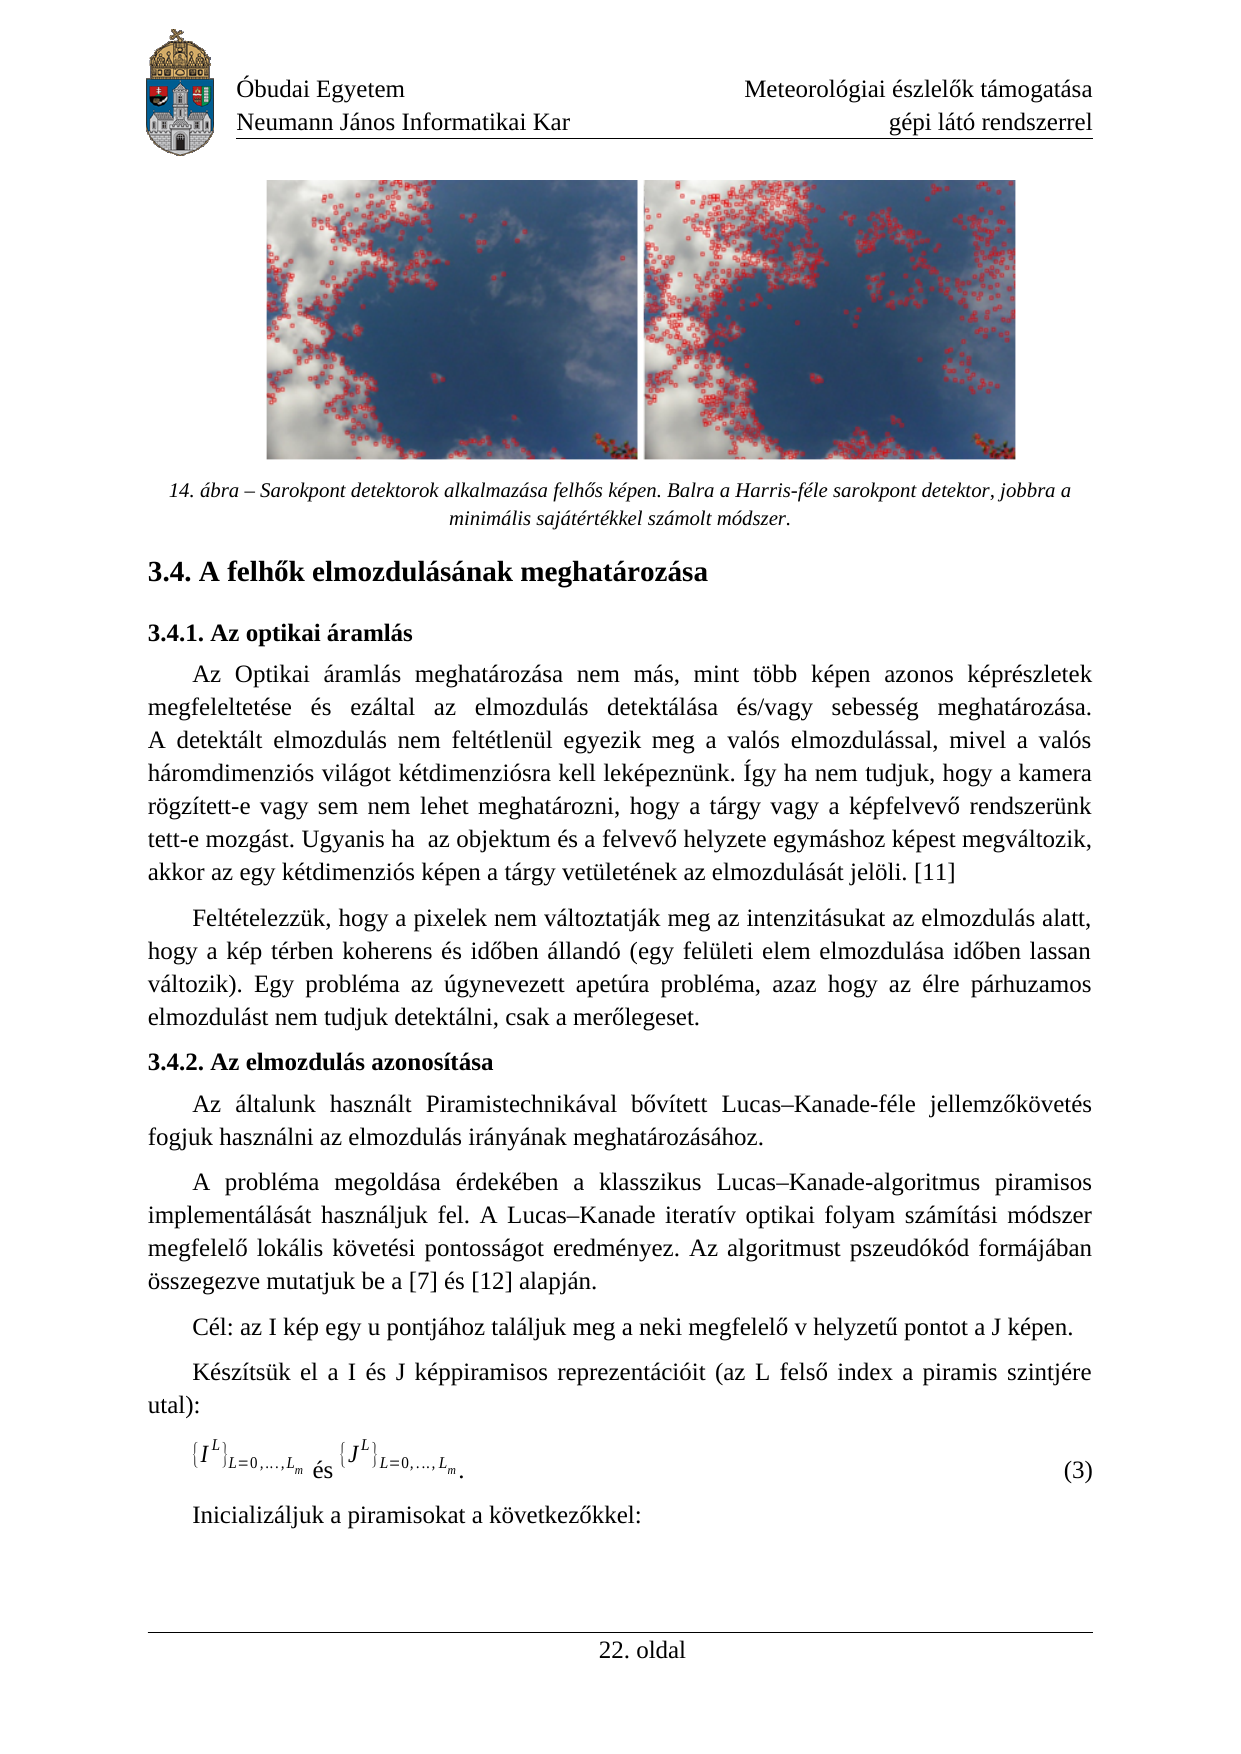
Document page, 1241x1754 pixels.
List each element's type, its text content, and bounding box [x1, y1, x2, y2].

subtitle 3.4.1. Az optikai áramlás [148, 618, 1093, 647]
text Cél: az I kép egy u pontjához találjuk meg a neki megfelelő v helyzetű pontot a J képen. [148, 1312, 1093, 1341]
text Készítsük el a I és J képpiramisos reprezentációit (az L felső index a piramis szintjére utal): [148, 1357, 1093, 1419]
text Az Optikai áramlás meghatározása nem más, mint több képen azonos képrészletek megfeleltetése és ezáltal az elmozdulás detektálása és/vagy sebesség meghatározása. A detektált elmozdulás nem feltétlenül egyezik meg a valós elmozdulással, mivel a valós háromdimenziós világot kétdimenziósra kell leképeznünk. Így ha nem tudjuk, hogy a kamera rögzített-e vagy sem nem lehet meghatározni, hogy a tárgy vagy a képfelvevő rendszerünk tett-e mozgást. Ugyanis ha az objektum és a felvevő helyzete egymáshoz képest megváltozik, akkor az egy kétdimenziós képen a tárgy vetületének az elmozdulását jelöli. [11] [148, 659, 1093, 886]
text Inicializáljuk a piramisokat a következőkkel: [148, 1500, 1093, 1529]
text A probléma megoldása érdekében a klasszikus Lucas–Kanade-algoritmus piramisos implementálását használjuk fel. A Lucas–Kanade iteratív optikai folyam számítási módszer megfelelő lokális követési pontosságot eredményez. Az algoritmust pszeudókód formájában összegezve mutatjuk be a [7] és [12] alapján. [148, 1167, 1093, 1295]
picture [266, 180, 1018, 462]
text 14. ábra – Sarokpont detektorok alkalmazása felhős képen. Balra a Harris-féle sarokpont detektor, jobbra a minimális sajátértékkel számolt módszer. [148, 478, 1093, 530]
subtitle 3.4. A felhők elmozdulásának meghatározása [148, 554, 1093, 588]
text és . (3) [148, 1436, 1093, 1483]
text Az általunk használt Piramistechnikával bővített Lucas–Kanade-féle jellemzőkövetés fogjuk használni az elmozdulás irányának meghatározásához. [148, 1089, 1093, 1151]
picture [146, 28, 215, 157]
text Feltételezzük, hogy a pixelek nem változtatják meg az intenzitásukat az elmozdulás alatt, hogy a kép térben koherens és időben állandó (egy felületi elem elmozdulása időben lassan változik). Egy probléma az úgynevezett apetúra probléma, azaz hogy az élre párhuzamos elmozdulást nem tudjuk detektálni, csak a merőlegeset. [148, 903, 1093, 1031]
subtitle 3.4.2. Az elmozdulás azonosítása [148, 1047, 1093, 1076]
